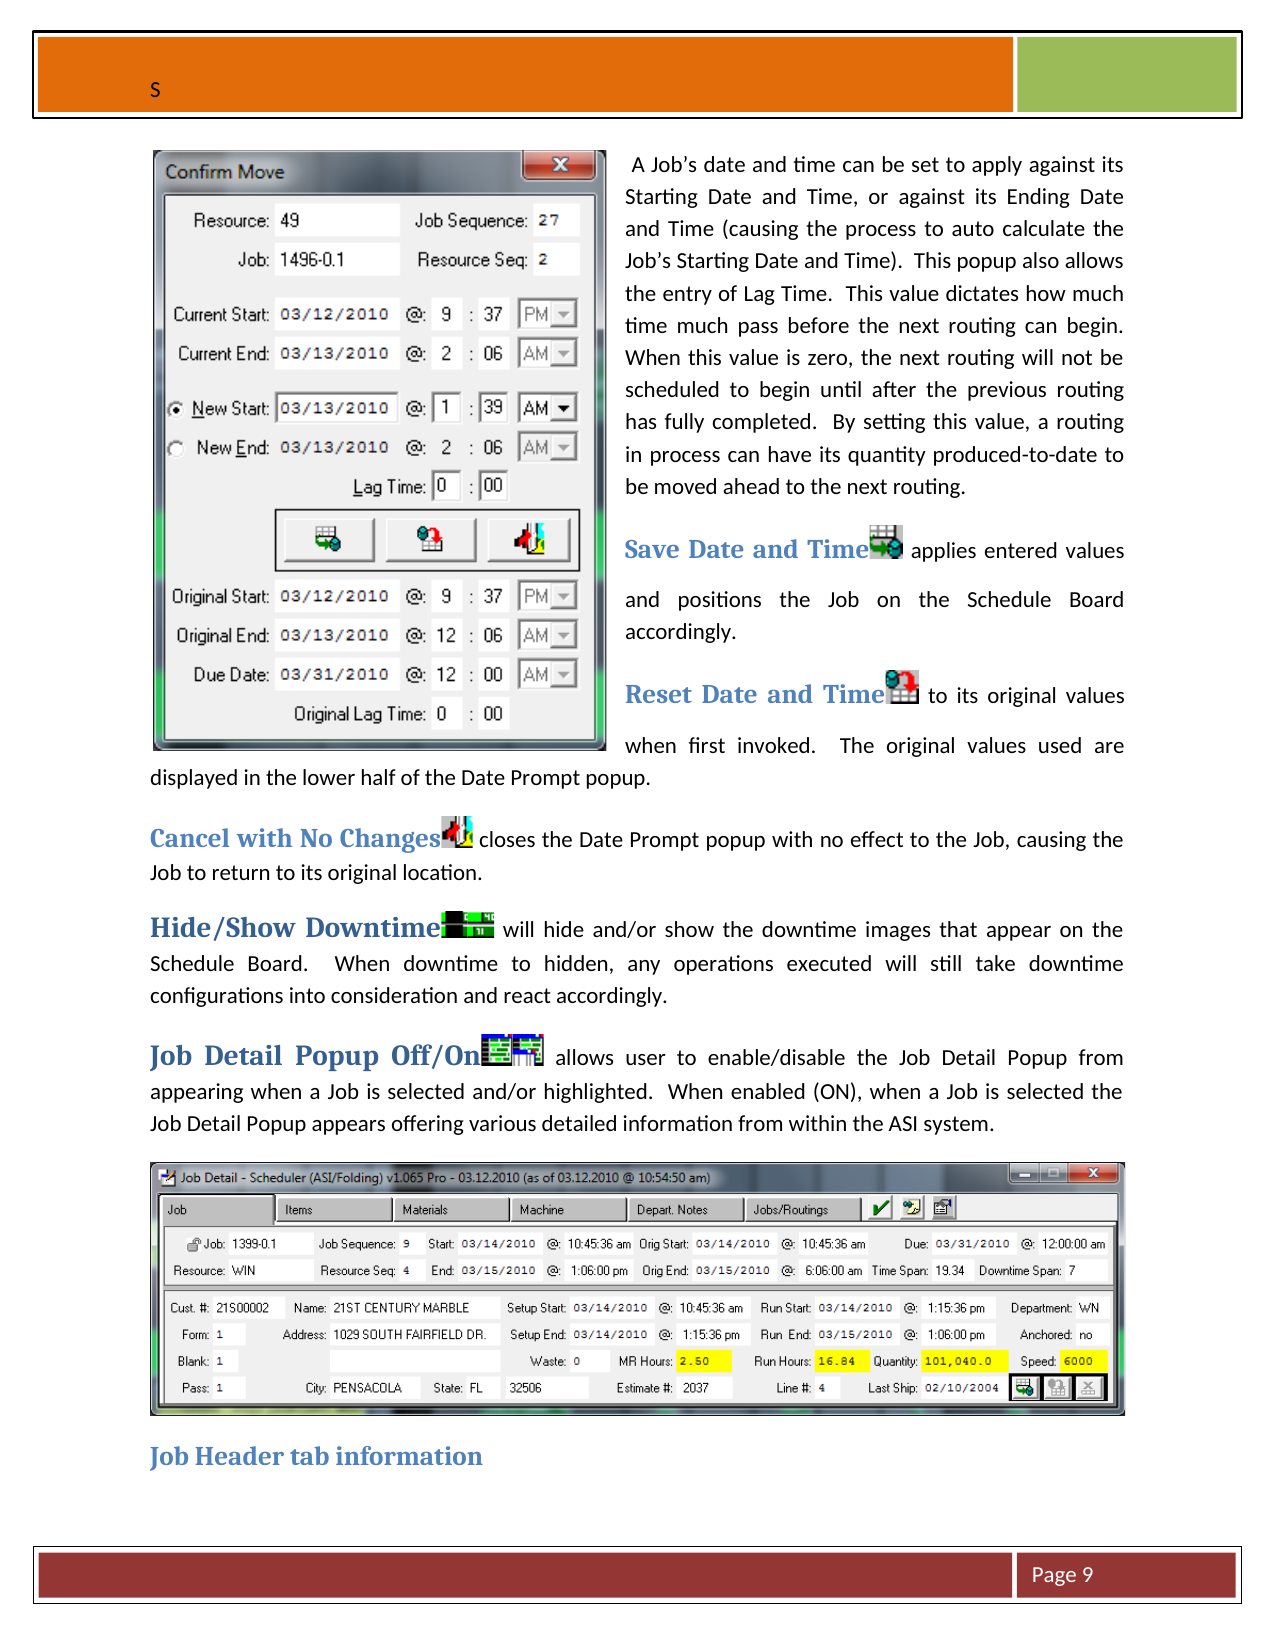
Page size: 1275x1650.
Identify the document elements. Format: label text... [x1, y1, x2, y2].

picture [885, 670, 919, 704]
text Save Date and Time applies entered values and positions the Job on the Schedule Board accordingly. [607, 525, 1125, 645]
text Job Header tab information [150, 1441, 1125, 1472]
text Hide/Show Downtime will hide and/or show the downtime images that appear on the Schedule Board. When downtime to hidden, any operations executed will still take downtime configurations into consideration and react accordingly. [150, 911, 1125, 1009]
text Job Detail Popup Off/On allows user to enable/disable the Job Detail Popup from appearing when a Job is selected and/or highlighted. When enabled (ON), when a Job is selected the Job Detail Popup appears offering various detailed information from within the ASI system. [150, 1034, 1125, 1137]
text A Job’s date and time can be set to apply against its Starting Date and Time, or against its Ending Date and Time (causing the process to auto calculate the Job’s Starting Date and Time). This popup also allows the entry of Lag Time. This value dictates how much time much pass before the next routing can begin. When this value is zero, the next routing will not be scheduled to begin until after the previous routing has fully completed. By setting this value, a routing in process can have its quantity produced-to-date to be moved ahead to the next routing. [607, 150, 1125, 500]
picture [441, 816, 473, 848]
text Reset Date and Time to its original values when first invoked. The original values used are displayed in the lower half of the Date Prompt popup. [150, 670, 1125, 791]
picture [441, 911, 495, 938]
picture [869, 525, 903, 559]
picture [150, 1162, 1125, 1416]
text Cancel with No Changes closes the Date Prompt popup with no effect to the Job, causing the Job to return to its original location. [150, 816, 1125, 886]
picture [153, 150, 607, 751]
picture [481, 1034, 544, 1066]
